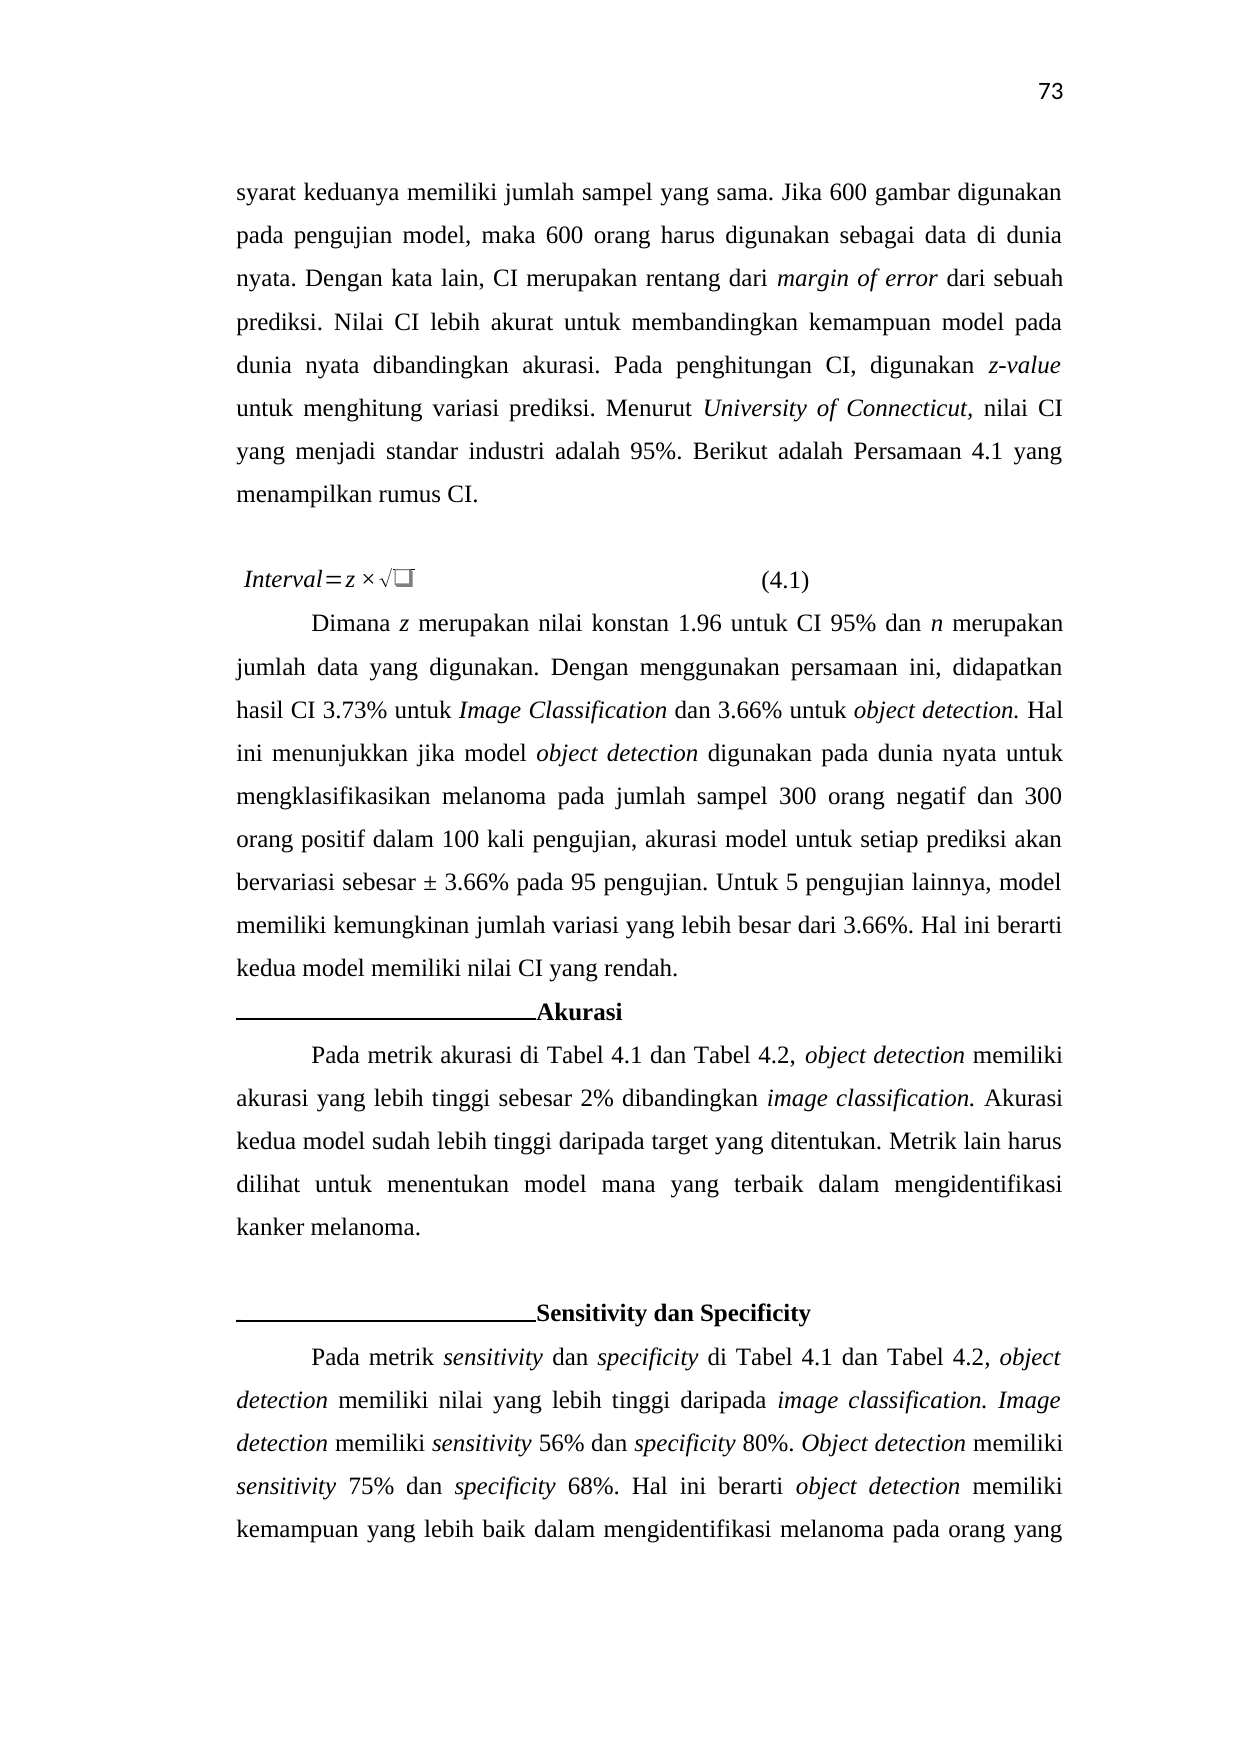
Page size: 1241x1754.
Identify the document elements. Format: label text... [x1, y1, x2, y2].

subtitle Akurasi [236, 997, 1063, 1025]
text Pada metrik akurasi di Tabel 4.1 dan Tabel 4.2, object detection memiliki akurasi yang lebih tinggi sebesar 2% dibandingkan image classification. Akurasi kedua model sudah lebih tinggi daripada target yang ditentukan. Metrik lain harus dilihat untuk menentukan model mana yang terbaik dalam mengidentifikasi kanker melanoma. [236, 1040, 1063, 1241]
text (4.1) [236, 565, 1063, 594]
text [236, 1342, 1063, 1543]
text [236, 177, 1063, 508]
text Dimana z merupakan nilai konstan 1.96 untuk CI 95% dan n merupakan jumlah data yang digunakan. Dengan menggunakan persamaan ini, didapatkan hasil CI 3.73% untuk Image Classification dan 3.66% untuk object detection. Hal ini menunjukkan jika model object detection digunakan pada dunia nyata untuk mengklasifikasikan melanoma pada jumlah sampel 300 orang negatif dan 300 orang positif dalam 100 kali pengujian, akurasi model untuk setiap prediksi akan bervariasi sebesar ± 3.66% pada 95 pengujian. Untuk 5 pengujian lainnya, model memiliki kemungkinan jumlah variasi yang lebih besar dari 3.66%. Hal ini berarti kedua model memiliki nilai CI yang rendah. [236, 608, 1063, 982]
subtitle Sensitivity dan Specificity [236, 1298, 1063, 1327]
